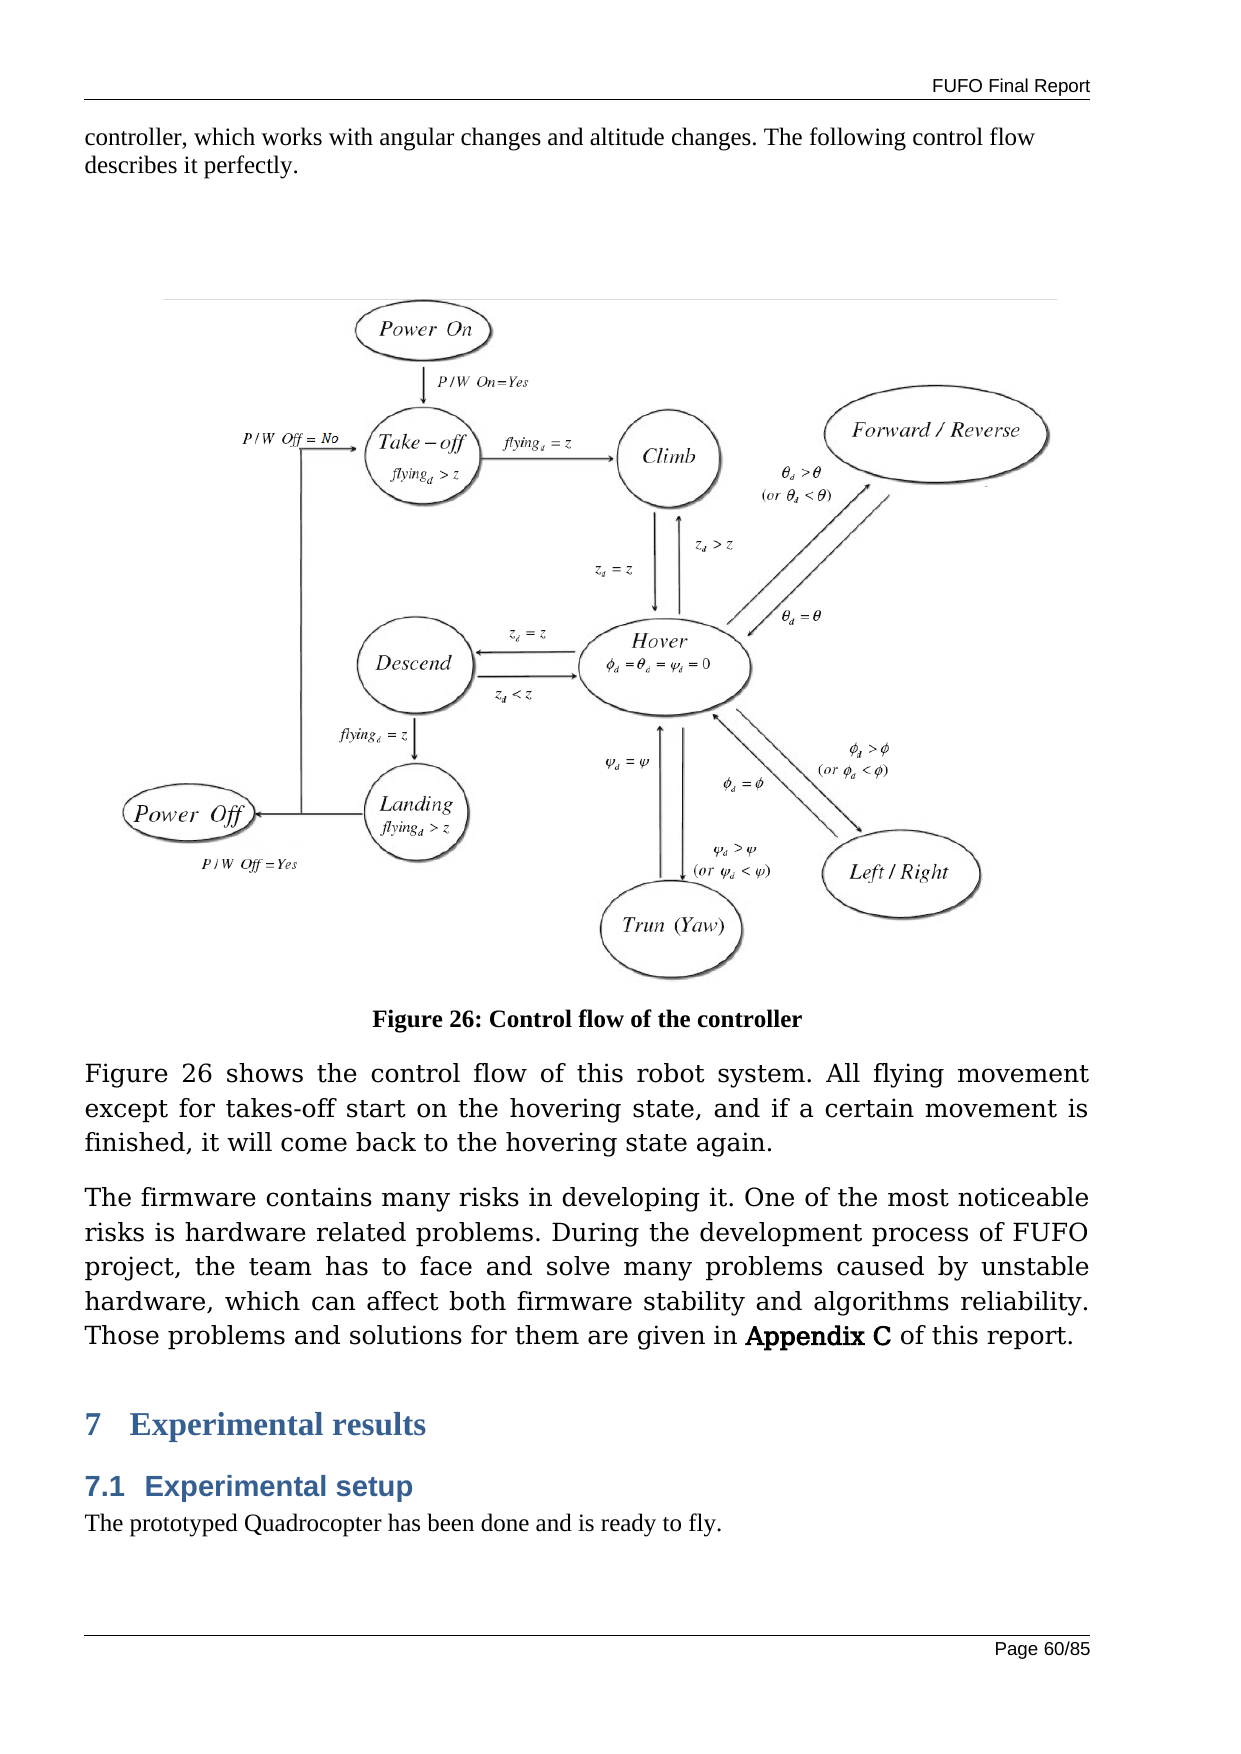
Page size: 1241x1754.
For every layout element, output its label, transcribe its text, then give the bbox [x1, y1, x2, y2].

text Figure 26 shows the control flow of this robot system. All flying movement except for takes-off start on the hovering state, and if a certain movement is finished, it will come back to the hovering state again. [84, 1058, 1090, 1157]
text The prototyped Quadrocopter has been done and is ready to fly. [84, 1508, 1090, 1537]
text The firmware contains many risks in developing it. One of the most noticeable risks is hardware related problems. During the development process of FUFO project, the team has to face and solve many problems caused by unstable hardware, which can affect both firmware stability and algorithms reliability. Those problems and solutions for them are given in Appendix C of this report. [84, 1182, 1090, 1350]
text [84, 122, 1090, 179]
text Figure 26: Control flow of the controller [84, 1004, 1090, 1033]
picture [117, 299, 1058, 984]
subtitle Experimental results [84, 1404, 1090, 1443]
subtitle Experimental setup [84, 1469, 1090, 1503]
